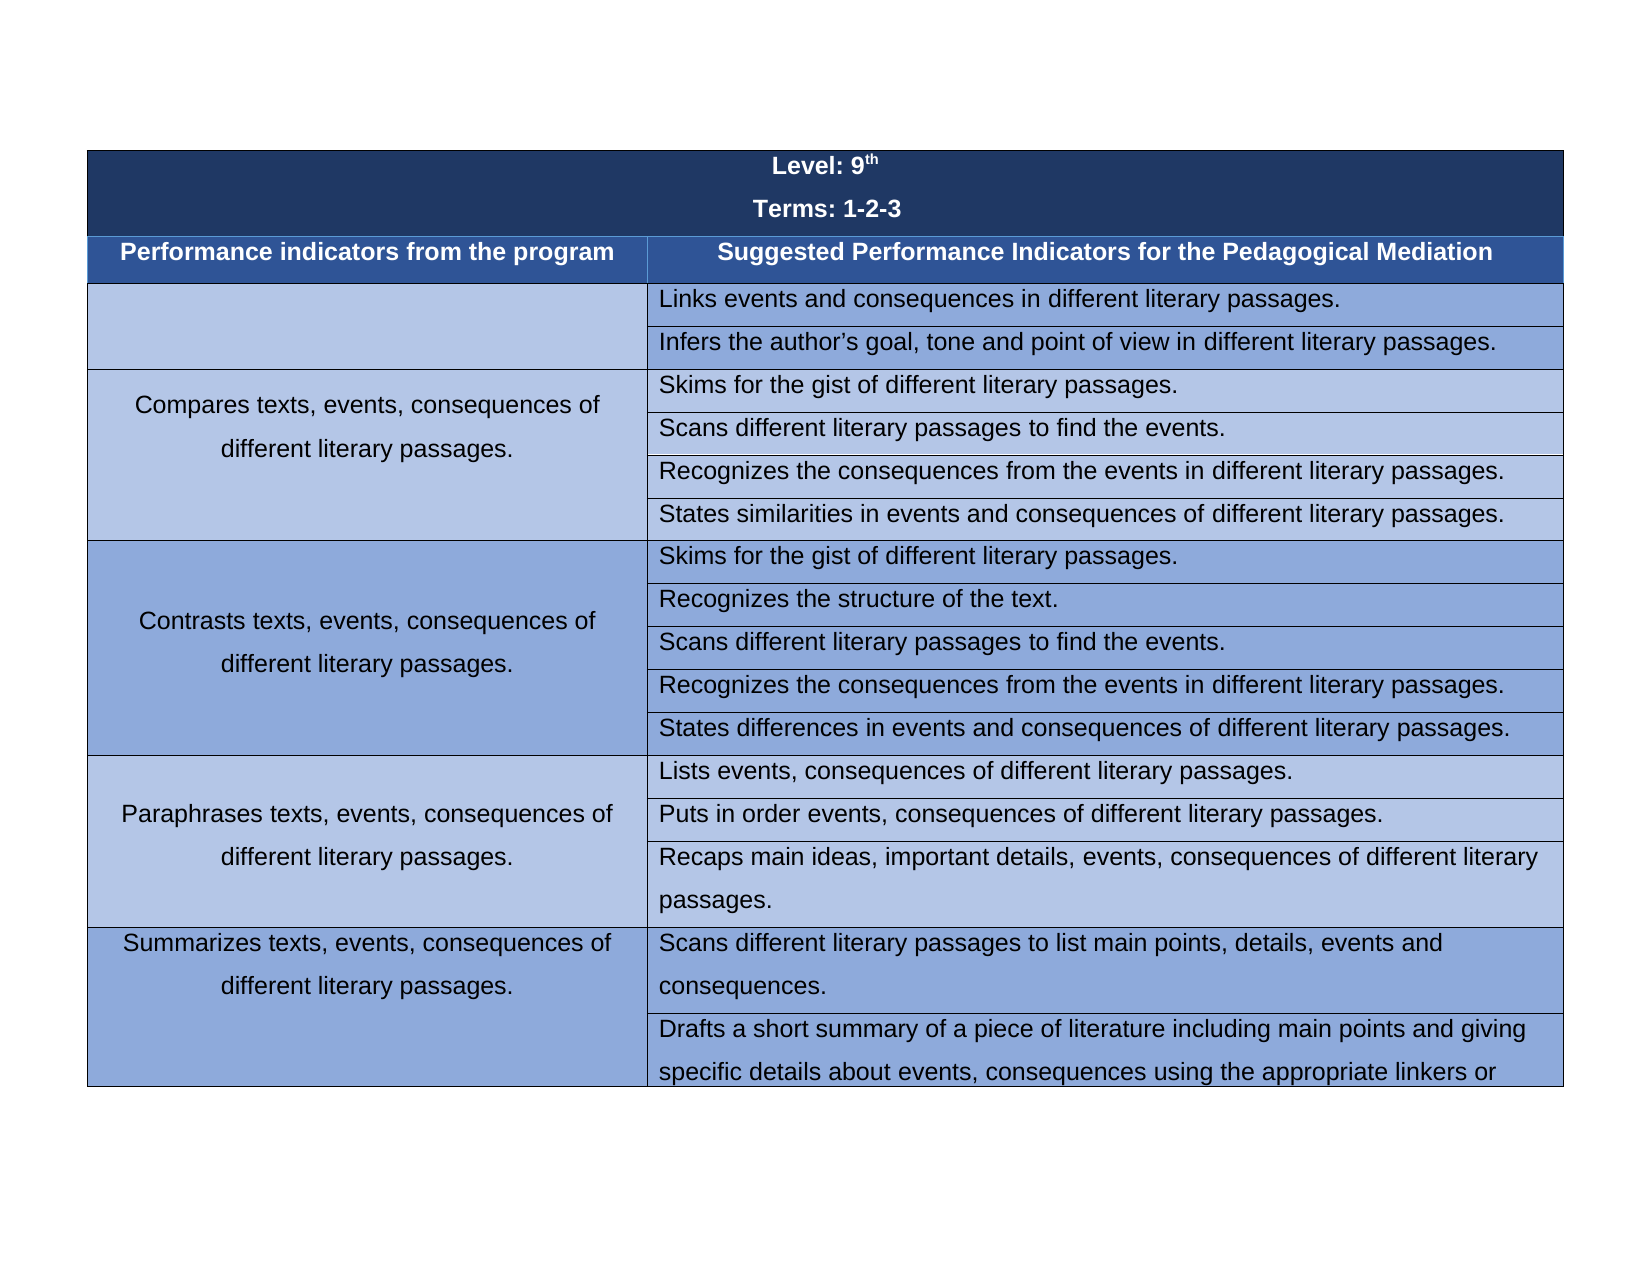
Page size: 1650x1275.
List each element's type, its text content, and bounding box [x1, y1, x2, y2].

table_cell Skims for the gist of different literary passages. [648, 541, 1563, 583]
table_cell Recognizes the consequences from the events in different literary passages. [648, 670, 1563, 712]
table_cell Suggested Performance Indicators for the Pedagogical Mediation [648, 237, 1563, 283]
table_cell Scans different literary passages to find the events. [648, 627, 1563, 669]
table_cell Recognizes the consequences from the events in different literary passages. [648, 456, 1563, 497]
table_cell Performance indicators from the program [88, 237, 647, 283]
table_cell Skims for the gist of different literary passages. [648, 370, 1563, 412]
table_cell Recaps main ideas, important details, events, consequences of different literary passages. [648, 842, 1563, 927]
table_cell Links events and consequences in different literary passages. [648, 284, 1563, 326]
table_cell Scans different literary passages to find the events. [648, 413, 1563, 454]
table_cell Compares texts, events, consequences of different literary passages. [88, 370, 647, 540]
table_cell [648, 1014, 1563, 1086]
table_cell Lists events, consequences of different literary passages. [648, 756, 1563, 798]
table_cell Paraphrases texts, events, consequences of different literary passages. [88, 756, 647, 927]
table_header Level: 9th Terms: 1-2-3 [88, 151, 1563, 236]
table_cell Scans different literary passages to list main points, details, events and consequences. [648, 928, 1563, 1013]
table_cell States similarities in events and consequences of different literary passages. [648, 499, 1563, 540]
table_cell Recognizes the structure of the text. [648, 584, 1563, 626]
table_cell Puts in order events, consequences of different literary passages. [648, 799, 1563, 841]
table_cell Infers the author’s goal, tone and point of view in different literary passages. [648, 327, 1563, 369]
table_cell Contrasts texts, events, consequences of different literary passages. [88, 541, 647, 755]
table_cell Summarizes texts, events, consequences of different literary passages. [88, 928, 647, 1086]
table_cell States differences in events and consequences of different literary passages. [648, 713, 1563, 755]
